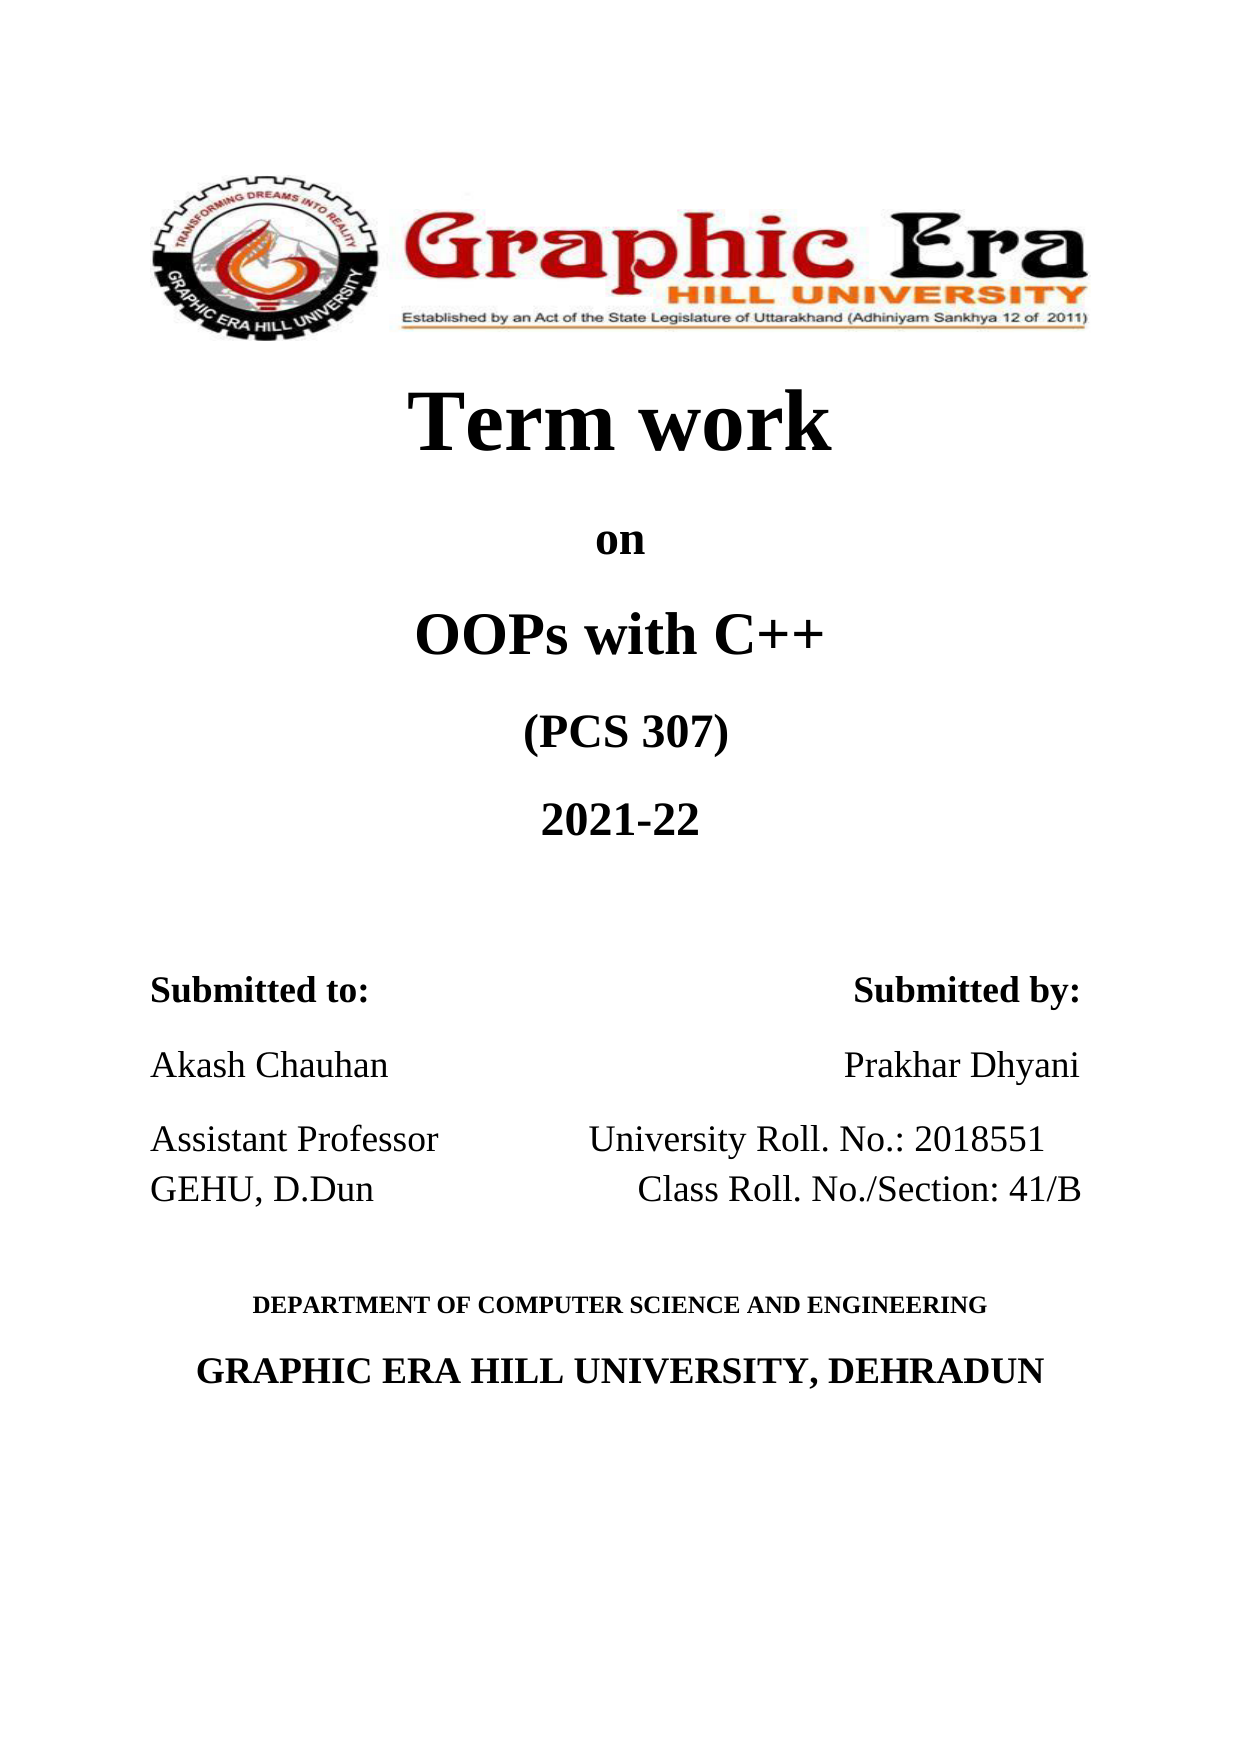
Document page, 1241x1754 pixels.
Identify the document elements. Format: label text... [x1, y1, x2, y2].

text 2021-22 [150, 791, 1090, 846]
text Term work [150, 354, 1090, 469]
text Submitted to: Submitted by: [150, 968, 1090, 1011]
text OOPs with C++ [150, 598, 1090, 667]
text on [150, 509, 1090, 564]
text DEPARTMENT OF COMPUTER SCIENCE AND ENGINEERING [150, 1291, 1090, 1319]
text GRAPHIC ERA HILL UNIVERSITY, DEHRADUN [150, 1349, 1090, 1392]
text Assistant Professor University Roll. No.: 2018551 GEHU, D.Dun Class Roll. No./Section: 41/B [150, 1117, 1090, 1259]
text (PCS 307) [150, 703, 1090, 758]
picture [150, 175, 1091, 354]
text Akash Chauhan Prakhar Dhyani [150, 1042, 1090, 1085]
